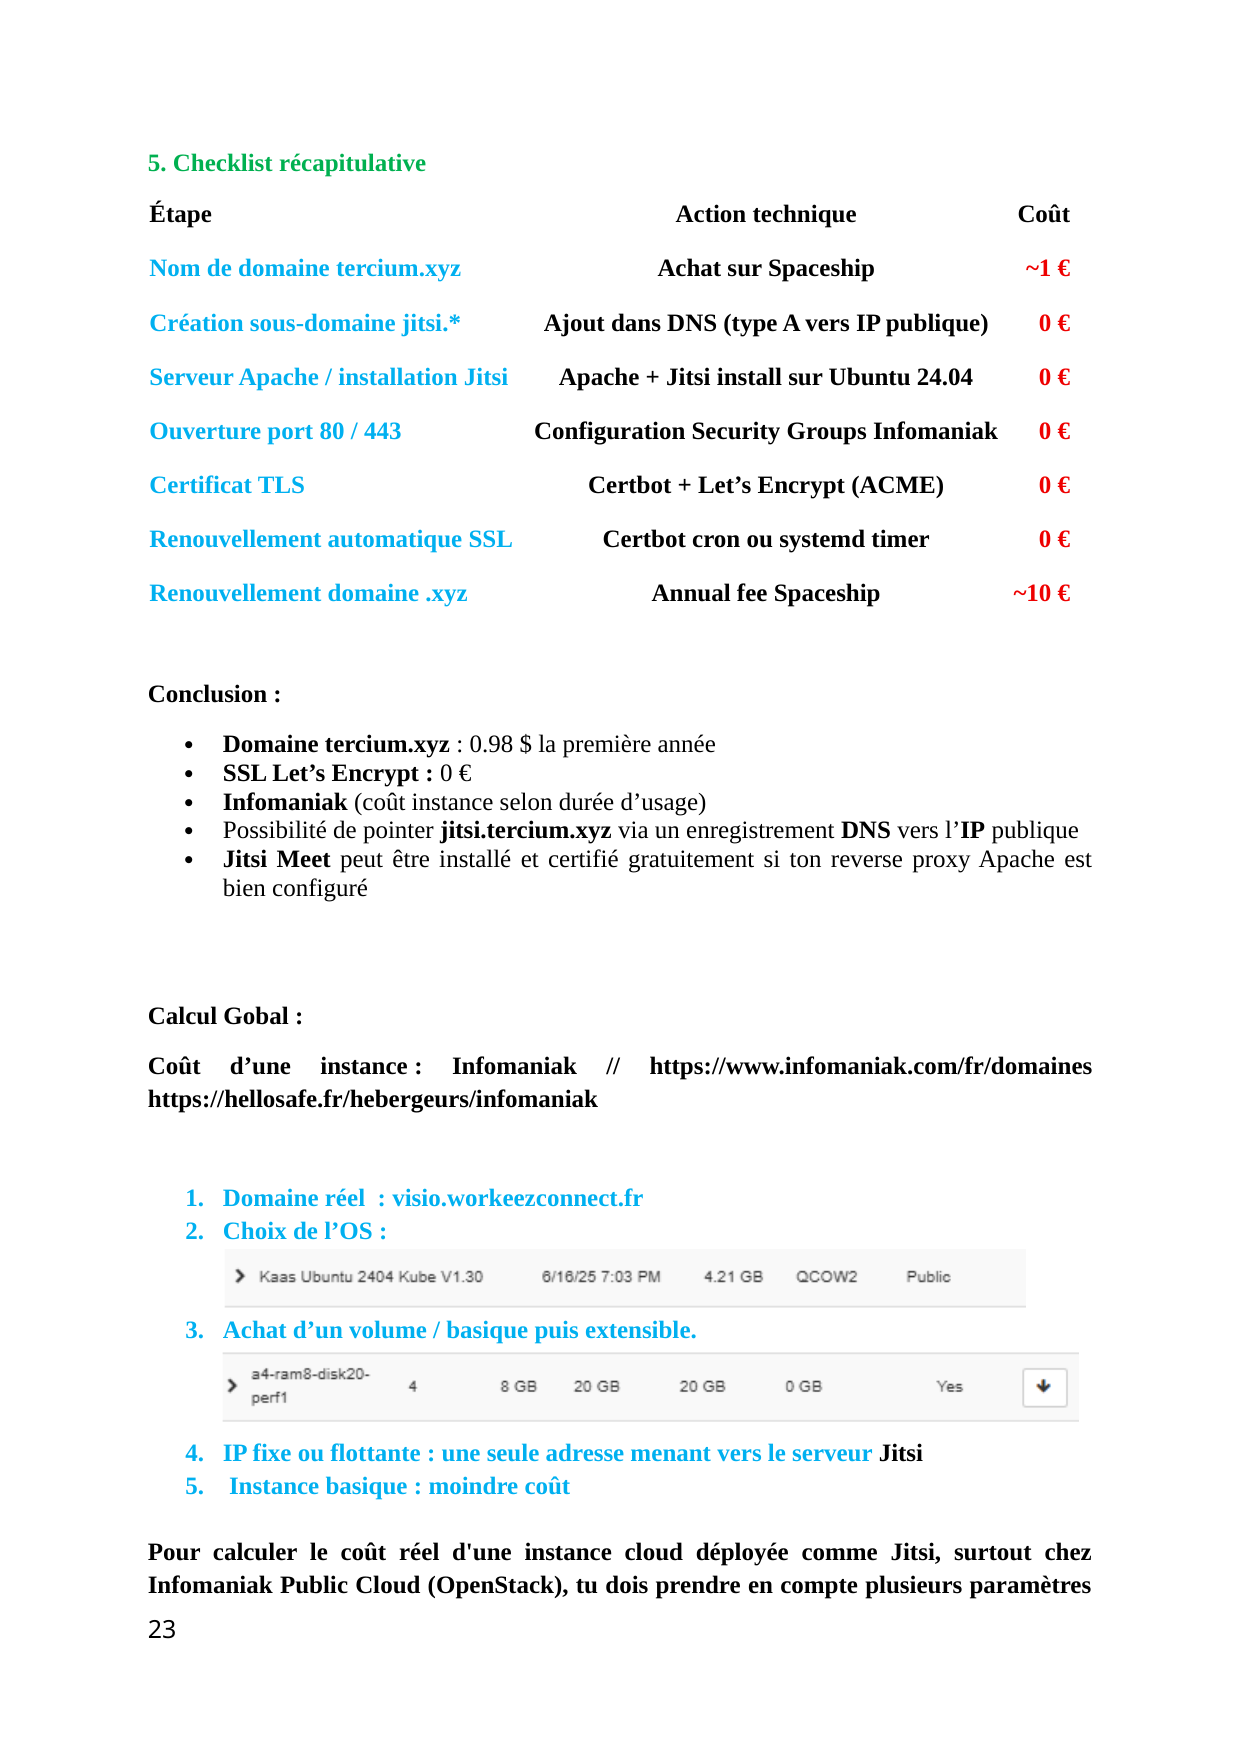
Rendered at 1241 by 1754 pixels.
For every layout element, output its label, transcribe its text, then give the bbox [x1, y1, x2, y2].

list Possibilité de pointer jitsi.tercium.xyz via un enregistrement DNS vers l’IP publique [185, 815, 1093, 844]
list Choix de l’OS : [185, 1216, 1093, 1245]
list SSL Let’s Encrypt : 0 € [185, 758, 1093, 787]
table_cell Nom de domaine tercium.xyz [148, 251, 526, 305]
text 5. Checklist récapitulative [148, 148, 1093, 176]
table_header Coût [1006, 197, 1071, 251]
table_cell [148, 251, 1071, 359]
text Coût d’une instance : Infomaniak // https://www.infomaniak.com/fr/domaines https://hellosafe.fr/hebergeurs/infomaniak [148, 1051, 1093, 1112]
list Domaine tercium.xyz : 0.98 $ la première année [185, 729, 1093, 758]
list Achat d’un volume / basique puis extensible. [185, 1315, 1093, 1344]
table_header Action technique [526, 197, 1006, 251]
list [148, 1537, 1093, 1598]
picture [222, 1249, 1026, 1311]
list Instance basique : moindre coût [185, 1471, 1093, 1499]
list Domaine réel : visio.workeezconnect.fr [185, 1183, 1093, 1212]
text Conclusion : [148, 679, 1093, 708]
list IP fixe ou flottante : une seule adresse menant vers le serveur Jitsi [185, 1438, 1093, 1466]
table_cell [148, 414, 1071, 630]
text Calcul Gobal : [148, 1001, 1093, 1030]
list Infomaniak (coût instance selon durée d’usage) [185, 787, 1093, 815]
list Jitsi Meet peut être installé et certifié gratuitement si ton reverse proxy Apache est bien configuré [185, 844, 1093, 902]
table_header Étape [148, 197, 526, 251]
picture [222, 1348, 1079, 1433]
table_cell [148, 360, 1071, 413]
